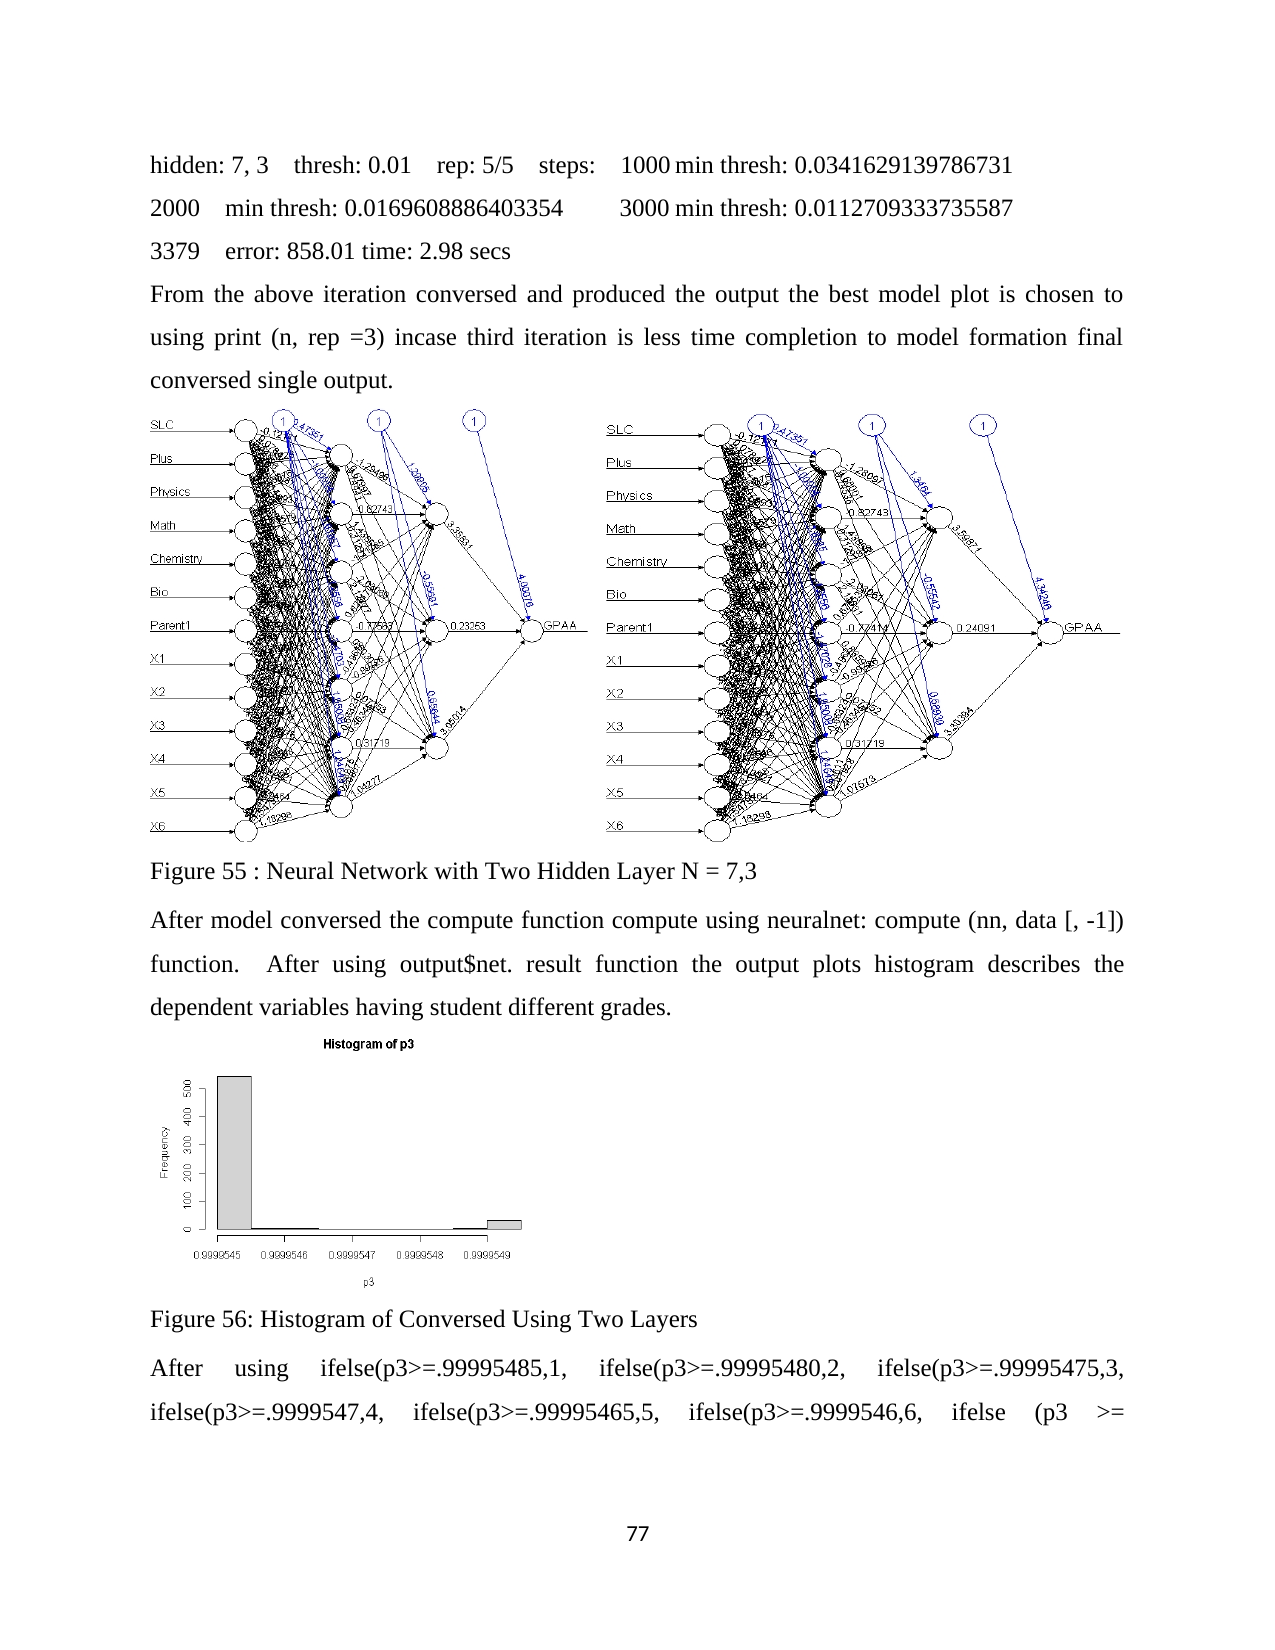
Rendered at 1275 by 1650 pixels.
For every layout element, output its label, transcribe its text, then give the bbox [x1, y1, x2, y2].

text Figure 56: Histogram of Conversed Using Two Layers [150, 1304, 1125, 1333]
text Figure 55 : Neural Network with Two Hidden Layer N = 7,3 [150, 856, 1125, 885]
picture [156, 1035, 527, 1290]
text hidden: 7, 3 thresh: 0.01 rep: 5/5 steps: 1000 min thresh: 0.0341629139786731 [150, 150, 1125, 179]
text 3379 error: 858.01 time: 2.98 secs [150, 236, 1125, 265]
text After model conversed the compute function compute using neuralnet: compute (nn, data [, -1]) function. After using output$net. result function the output plots histogram describes the dependent variables having student different grades. [150, 906, 1125, 1021]
picture [606, 413, 1121, 842]
text From the above iteration conversed and produced the output the best model plot is chosen to using print (n, rep =3) incase third iteration is less time completion to model formation final conversed single output. [150, 279, 1125, 394]
text 2000 min thresh: 0.0169608886403354 3000 min thresh: 0.0112709333735587 [150, 193, 1125, 222]
picture [150, 408, 588, 842]
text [150, 1353, 1125, 1425]
